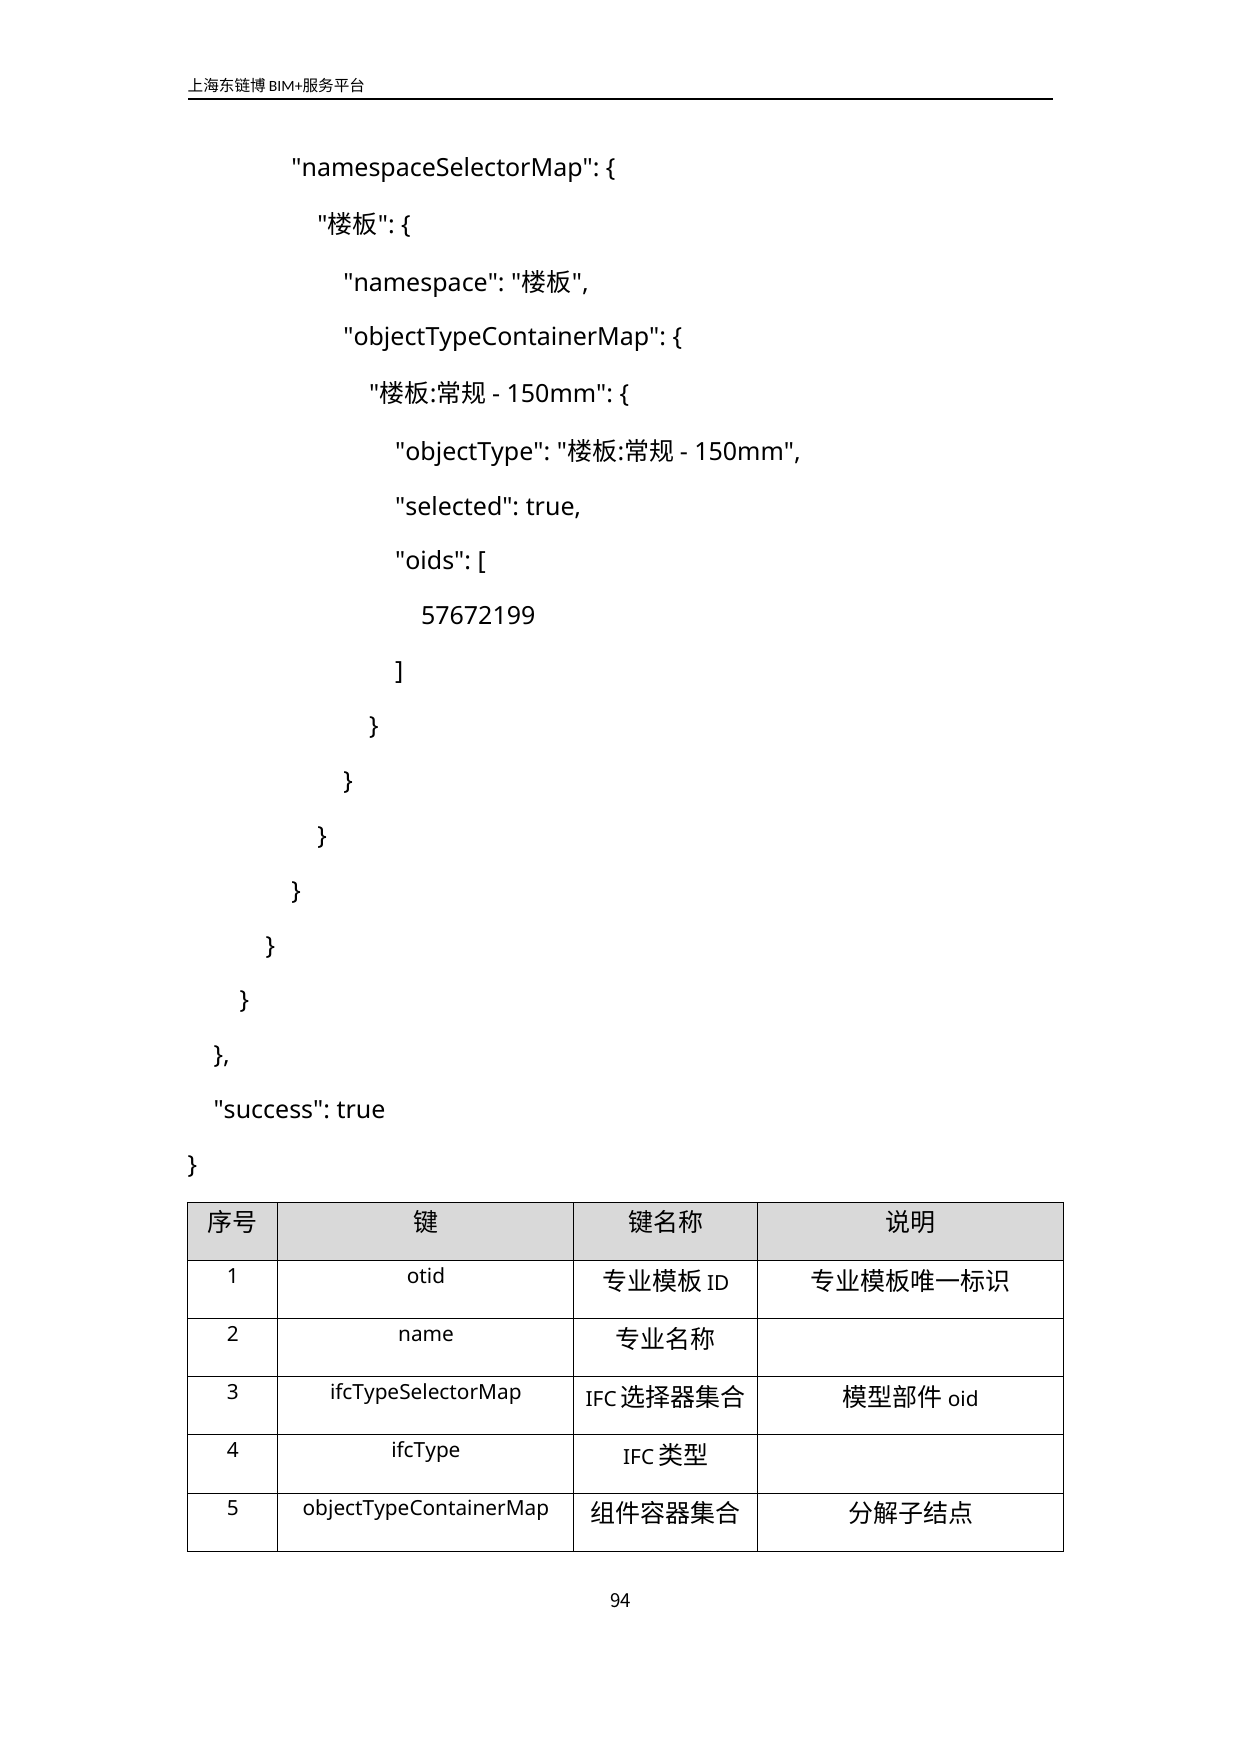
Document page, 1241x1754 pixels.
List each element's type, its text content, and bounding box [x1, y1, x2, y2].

text ] [187, 653, 1053, 687]
text } [187, 1147, 1053, 1181]
text } [187, 817, 1053, 852]
text } [187, 763, 1053, 797]
table_cell 5 [188, 1494, 277, 1551]
text "oids": [ [187, 543, 1053, 577]
table_header 键 [278, 1203, 573, 1260]
table_cell objectTypeContainerMap [278, 1494, 573, 1551]
table_cell IFC类型 [574, 1435, 757, 1492]
text } [187, 872, 1053, 906]
table_cell 专业模板ID [574, 1261, 757, 1318]
table_cell 分解子结点 [758, 1494, 1063, 1551]
table_cell [758, 1435, 1063, 1492]
table_cell ifcTypeSelectorMap [278, 1377, 573, 1434]
table_cell 2 [188, 1319, 277, 1376]
table_cell 4 [188, 1435, 277, 1492]
table_cell ifcType [278, 1435, 573, 1492]
text } [187, 927, 1053, 961]
text "objectType": "楼板:常规 - 150mm", [187, 431, 1053, 467]
text "楼板": { [187, 205, 1053, 241]
table_header 说明 [758, 1203, 1063, 1260]
table_cell 模型部件oid [758, 1377, 1063, 1434]
table_cell 组件容器集合 [574, 1494, 757, 1551]
text "selected": true, [187, 488, 1053, 522]
text "namespaceSelectorMap": { [187, 150, 1053, 184]
text "楼板:常规 - 150mm": { [187, 374, 1053, 410]
table_header 键名称 [574, 1203, 757, 1260]
text } [187, 708, 1053, 742]
table_cell IFC选择器集合 [574, 1377, 757, 1434]
text }, [187, 1037, 1053, 1071]
table_cell otid [278, 1261, 573, 1318]
text "objectTypeContainerMap": { [187, 319, 1053, 353]
text "success": true [187, 1092, 1053, 1126]
table_cell 专业模板唯一标识 [758, 1261, 1063, 1318]
table_cell name [278, 1319, 573, 1376]
text "namespace": "楼板", [187, 262, 1053, 298]
table_header 序号 [188, 1203, 277, 1260]
table_cell [758, 1319, 1063, 1376]
table_cell 3 [188, 1377, 277, 1434]
table_cell 1 [188, 1261, 277, 1318]
text } [187, 982, 1053, 1016]
table_cell 专业名称 [574, 1319, 757, 1376]
text 57672199 [187, 598, 1053, 632]
